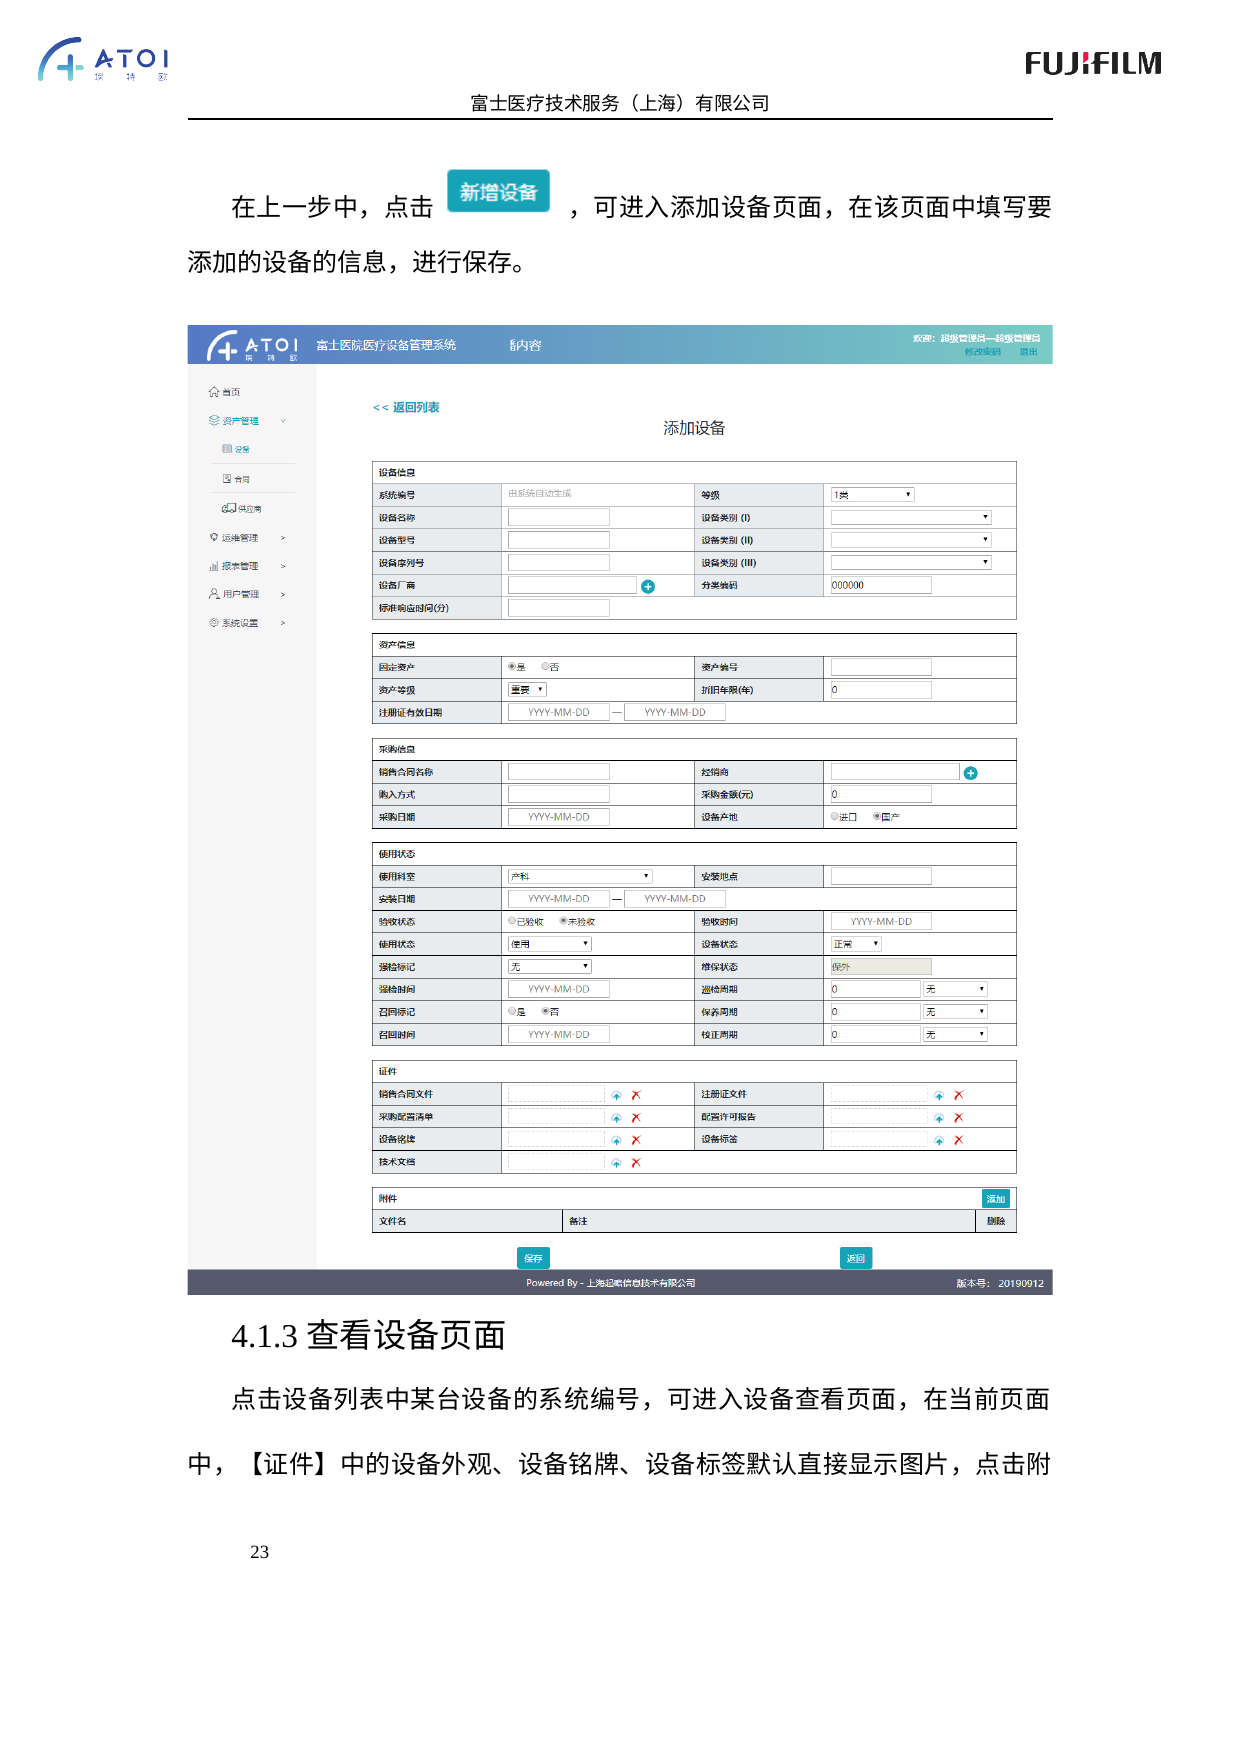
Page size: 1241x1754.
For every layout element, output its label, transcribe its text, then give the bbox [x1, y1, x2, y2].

picture [1020, 46, 1166, 80]
picture [30, 20, 176, 102]
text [187, 1365, 1053, 1495]
picture [187, 325, 1053, 1295]
picture [435, 162, 569, 217]
text 4.1.3 查看设备页面 [187, 1300, 1053, 1365]
list 在上一步中，点击，可进入添加设备页面，在该页面中填写要添加的设备的信息，进行保存。 [187, 163, 1053, 293]
